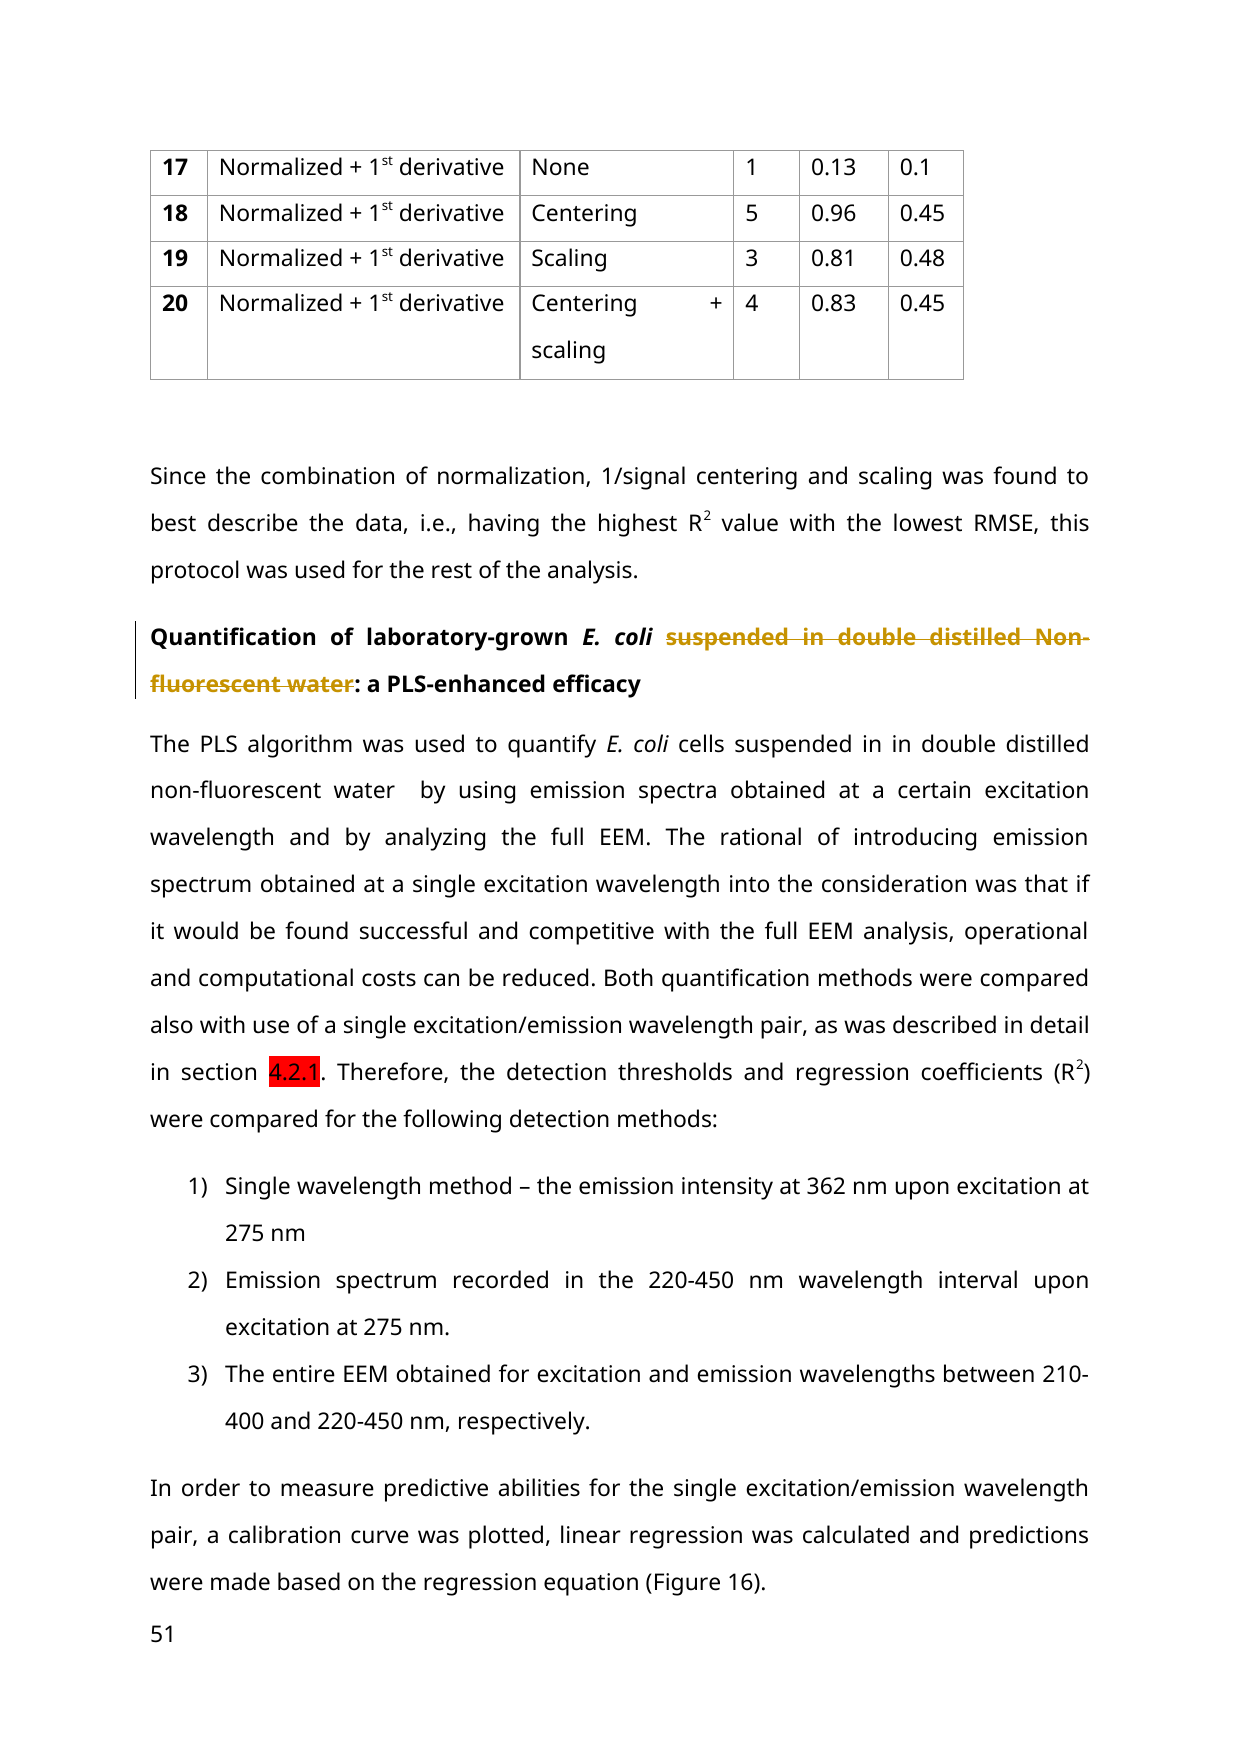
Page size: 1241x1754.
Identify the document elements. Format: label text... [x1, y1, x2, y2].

subtitle Quantification of laboratory-grown E. coli : a PLS-enhanced efficacy [150, 621, 1090, 699]
table_cell Normalized + 1st derivative [208, 196, 519, 241]
table_cell Normalized + 1st derivative [208, 287, 519, 378]
table_cell 17 [151, 151, 207, 195]
table_cell 0.81 [800, 242, 888, 286]
table_cell 18 [151, 196, 207, 241]
table_cell 19 [151, 242, 207, 286]
table_cell Scaling [521, 242, 733, 286]
table_cell 0.83 [800, 287, 888, 378]
table_cell Normalized + 1st derivative [208, 151, 519, 195]
table_cell 3 [734, 242, 799, 286]
table_cell Centering + scaling [521, 287, 733, 378]
table_cell 0.96 [800, 196, 888, 241]
table_cell 0.45 [889, 287, 963, 378]
text Since the combination of normalization, 1/signal centering and scaling was found to best describe the data, i.e., having the highest R2 value with the lowest RMSE, this protocol was used for the rest of the analysis. [150, 460, 1090, 585]
list Single wavelength method – the emission intensity at 362 nm upon excitation at 275 nm [187, 1170, 1090, 1248]
table_cell 1 [734, 151, 799, 195]
list The entire EEM obtained for excitation and emission wavelengths between 210-400 and 220-450 nm, respectively. [187, 1358, 1090, 1436]
table_cell 0.48 [889, 242, 963, 286]
table_cell 20 [151, 287, 207, 378]
table_cell 0.13 [800, 151, 888, 195]
table_cell 5 [734, 196, 799, 241]
table_cell Centering [521, 196, 733, 241]
table_cell 4 [734, 287, 799, 378]
table_cell 0.1 [889, 151, 963, 195]
table_cell None [521, 151, 733, 195]
list Emission spectrum recorded in the 220-450 nm wavelength interval upon excitation at 275 nm. [187, 1264, 1090, 1342]
text The PLS algorithm was used to quantify E. coli cells suspended in in double distilled non-fluorescent water by using emission spectra obtained at a certain excitation wavelength and by analyzing the full EEM. The rational of introducing emission spectrum obtained at a single excitation wavelength into the consideration was that if it would be found successful and competitive with the full EEM analysis, operational and computational costs can be reduced. Both quantification methods were compared also with use of a single excitation/emission wavelength pair, as was described in detail in section ‎4.2.1. Therefore, the detection thresholds and regression coefficients (R2) were compared for the following detection methods: [150, 727, 1090, 1134]
table_cell Normalized + 1st derivative [208, 242, 519, 286]
table_cell 0.45 [889, 196, 963, 241]
